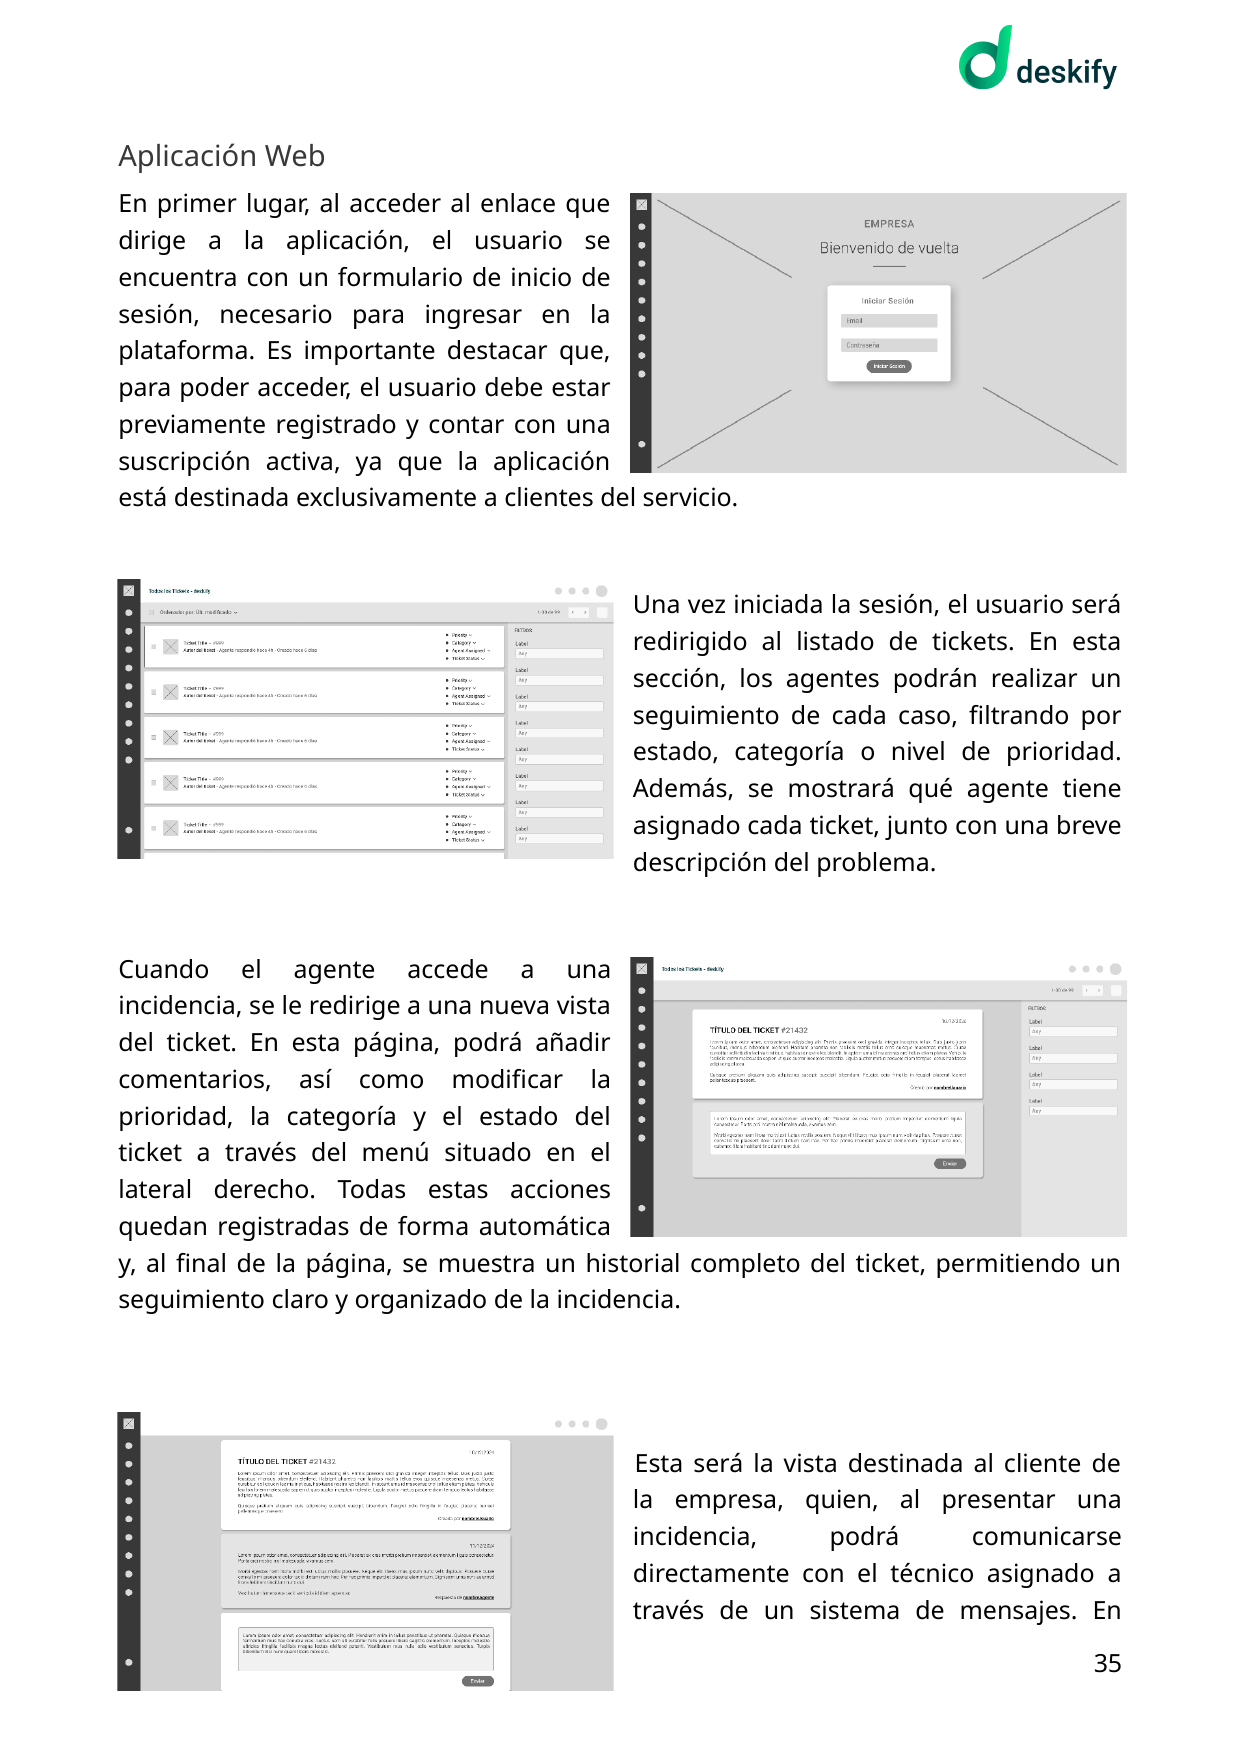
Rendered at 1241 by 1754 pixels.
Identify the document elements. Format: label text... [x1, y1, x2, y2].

subtitle Aplicación Web [118, 135, 1122, 174]
picture [117, 579, 614, 859]
picture [953, 22, 1127, 92]
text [118, 1389, 1122, 1626]
picture [117, 1412, 614, 1691]
picture [630, 957, 1128, 1237]
picture [630, 193, 1127, 473]
